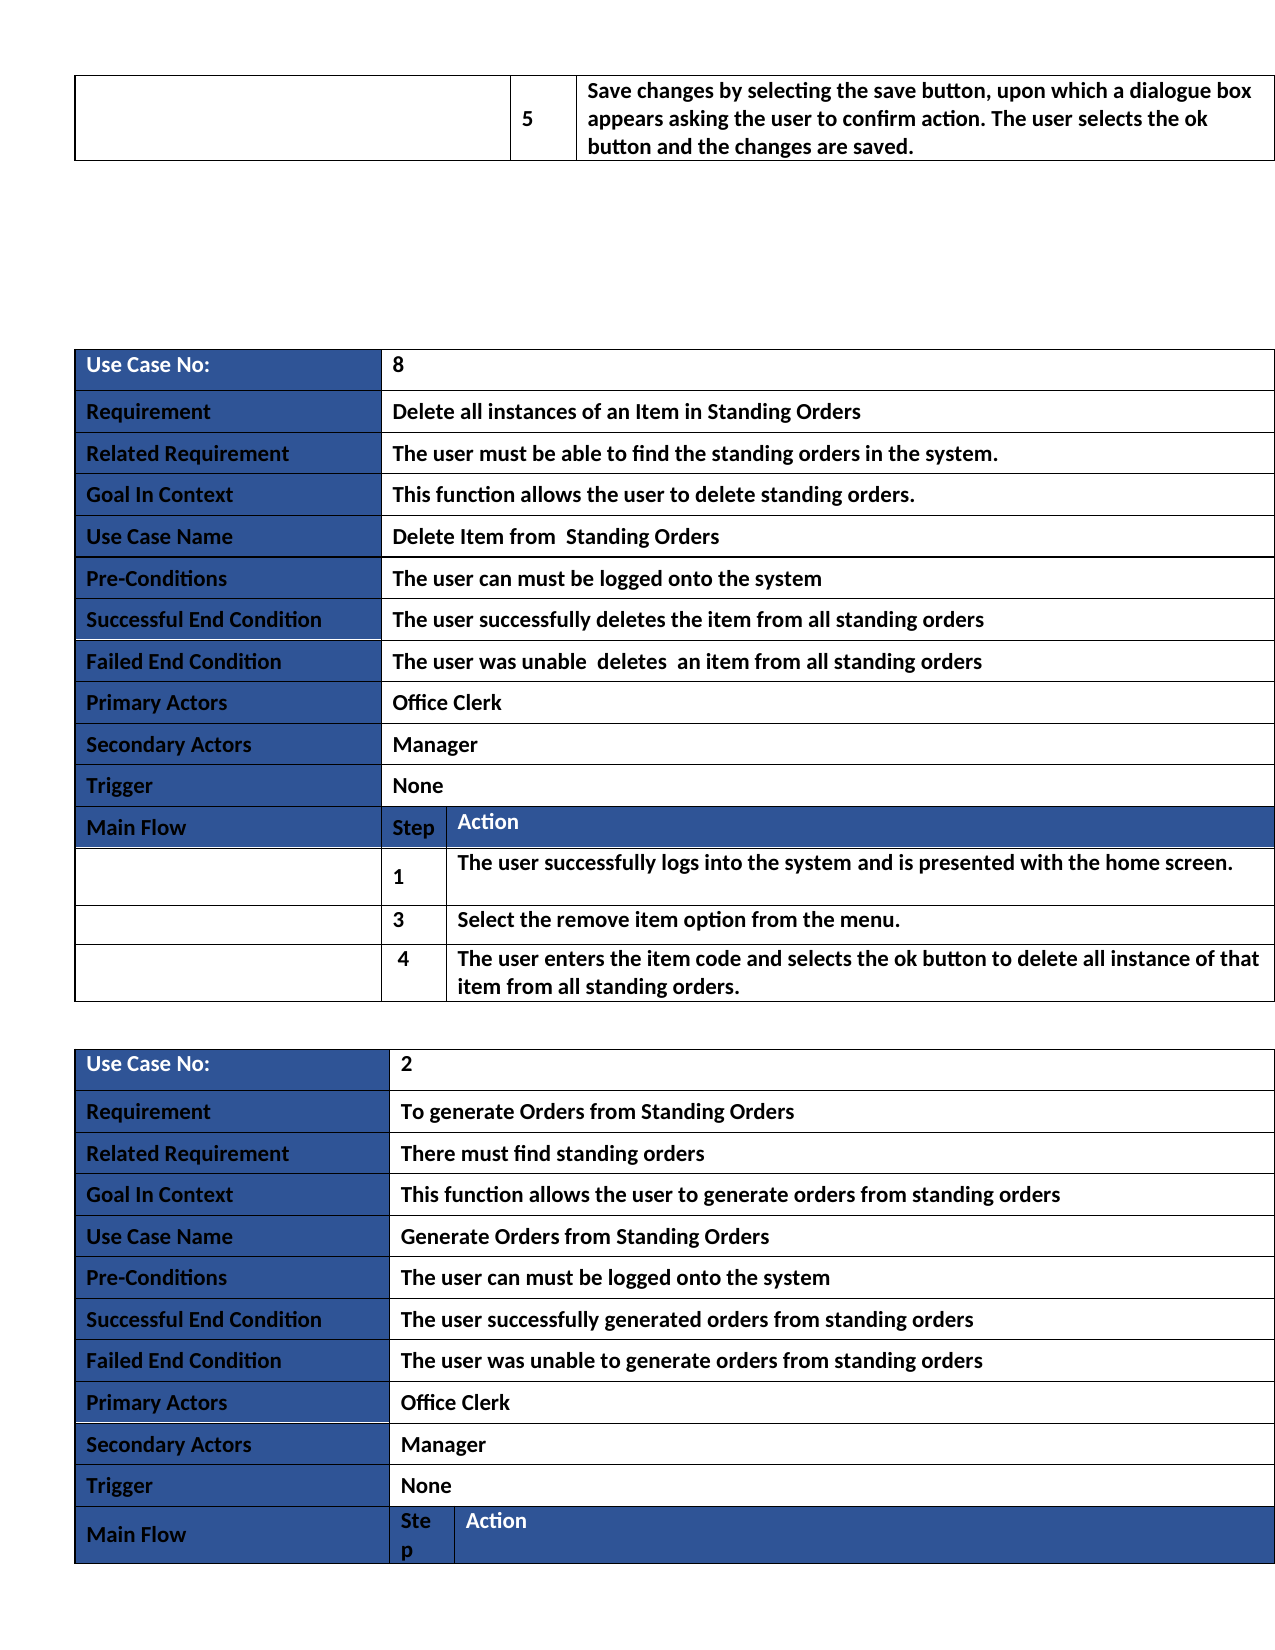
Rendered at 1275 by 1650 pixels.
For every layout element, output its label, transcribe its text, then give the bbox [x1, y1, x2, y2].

table_cell The user must be able to find the standing orders in the system. [382, 433, 1274, 473]
table_cell [76, 906, 381, 943]
table_cell 4 [382, 945, 446, 1001]
table_cell None [382, 765, 1274, 806]
table_cell Trigger [76, 765, 381, 806]
table_cell Successful End Condition [76, 1299, 389, 1339]
table_header 2 [390, 1050, 1274, 1090]
table_cell Save changes by selecting the save button, upon which a dialogue box appears asking the user to confirm action. The user selects the ok button and the changes are saved. [577, 76, 1274, 160]
table_cell Office Clerk [390, 1382, 1274, 1422]
table_cell Pre-Conditions [76, 558, 381, 598]
table_cell 3 [382, 906, 446, 943]
table_cell Secondary Actors [76, 1424, 389, 1464]
table_cell Use Case Name [76, 516, 381, 556]
table_cell None [390, 1465, 1274, 1506]
table_cell Manager [390, 1424, 1274, 1464]
table_cell Main Flow [76, 1507, 389, 1563]
table_cell Failed End Condition [76, 1340, 389, 1381]
table_cell Action [447, 807, 1274, 847]
table_cell Requirement [76, 391, 381, 432]
table_cell Action [455, 1507, 1274, 1563]
table_cell There must find standing orders [390, 1133, 1274, 1173]
table_cell Successful End Condition [76, 599, 381, 639]
table_cell Trigger [76, 1465, 389, 1506]
table_cell Primary Actors [76, 1382, 389, 1422]
table_cell [76, 945, 381, 1001]
table_cell Generate Orders from Standing Orders [390, 1216, 1274, 1256]
table_cell This function allows the user to delete standing orders. [382, 474, 1274, 515]
table_cell Related Requirement [76, 433, 381, 473]
table_cell The user successfully deletes the item from all standing orders [382, 599, 1274, 639]
table_cell Use Case Name [76, 1216, 389, 1256]
table_cell Office Clerk [382, 682, 1274, 723]
table_cell [76, 76, 510, 160]
table_cell Secondary Actors [76, 724, 381, 764]
table_cell The user was unable deletes an item from all standing orders [382, 641, 1274, 681]
table_cell [76, 849, 381, 904]
table_cell Delete all instances of an Item in Standing Orders [382, 391, 1274, 432]
table_cell This function allows the user to generate orders from standing orders [390, 1174, 1274, 1215]
table_cell 5 [511, 76, 576, 160]
table_cell Step [390, 1507, 454, 1563]
table_cell Primary Actors [76, 682, 381, 723]
table_cell Main Flow [76, 807, 381, 847]
table_cell Requirement [76, 1091, 389, 1132]
table_cell The user successfully logs into the system and is presented with the home screen. [447, 849, 1274, 904]
table_header Use Case No: [76, 350, 381, 390]
table_cell The user enters the item code and selects the ok button to delete all instance of that item from all standing orders. [447, 945, 1274, 1001]
table_cell 1 [382, 849, 446, 904]
table_cell Failed End Condition [76, 641, 381, 681]
table_cell To generate Orders from Standing Orders [390, 1091, 1274, 1132]
table_cell The user successfully generated orders from standing orders [390, 1299, 1274, 1339]
table_cell Pre-Conditions [76, 1257, 389, 1298]
table_cell Delete Item from Standing Orders [382, 516, 1274, 556]
table_cell The user can must be logged onto the system [390, 1257, 1274, 1298]
table_cell Manager [382, 724, 1274, 764]
table_header 8 [382, 350, 1274, 390]
table_cell The user was unable to generate orders from standing orders [390, 1340, 1274, 1381]
table_cell Select the remove item option from the menu. [447, 906, 1274, 943]
table_cell Goal In Context [76, 1174, 389, 1215]
table_cell Related Requirement [76, 1133, 389, 1173]
table_cell Goal In Context [76, 474, 381, 515]
table_cell Step [382, 807, 446, 847]
table_cell The user can must be logged onto the system [382, 558, 1274, 598]
table_header Use Case No: [76, 1050, 389, 1090]
